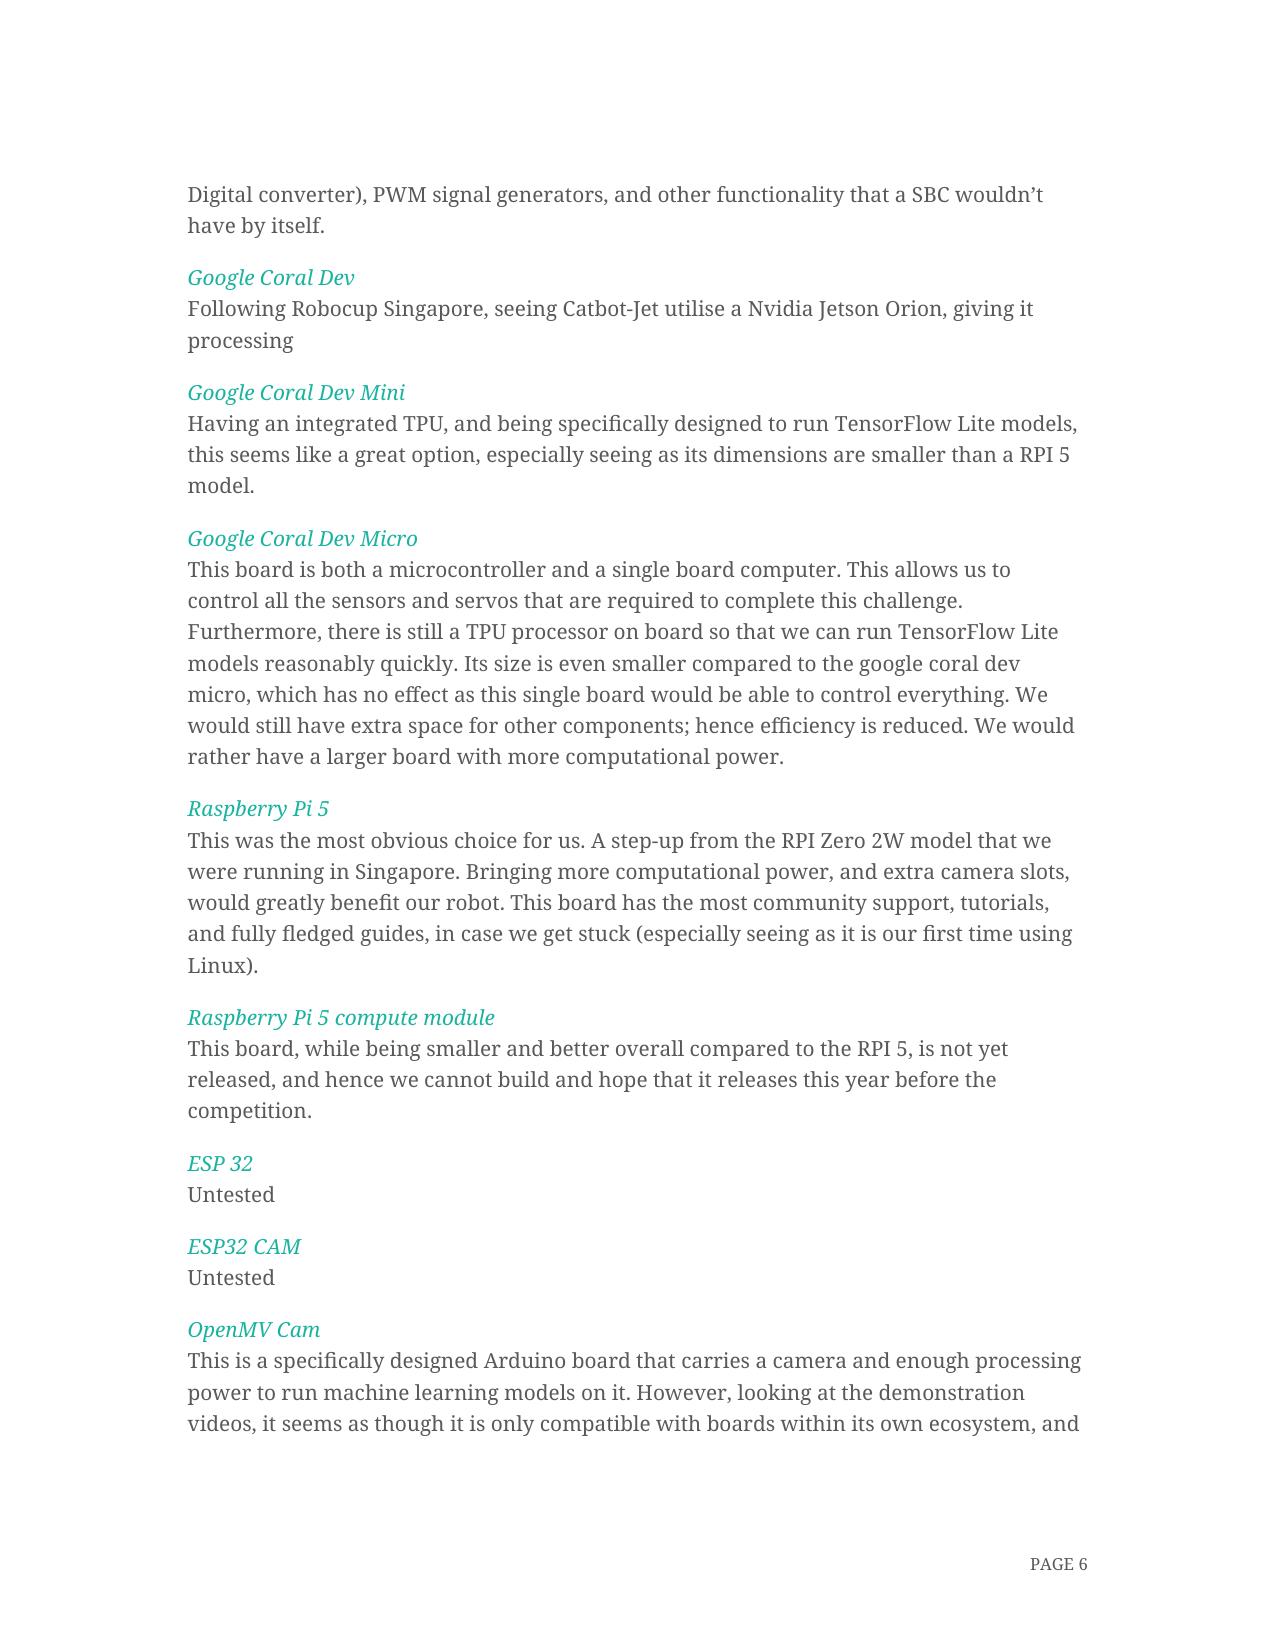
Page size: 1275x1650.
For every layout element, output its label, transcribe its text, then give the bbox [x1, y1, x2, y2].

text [187, 180, 1087, 240]
text Google Coral Dev Micro This board is both a microcontroller and a single board computer. This allows us to control all the sensors and servos that are required to complete this challenge. Furthermore, there is still a TPU processor on board so that we can run TensorFlow Lite models reasonably quickly. Its size is even smaller compared to the google coral dev micro, which has no effect as this single board would be able to control everything. We would still have extra space for other components; hence efficiency is reduced. We would rather have a larger board with more computational power. [187, 524, 1087, 771]
text Raspberry Pi 5 compute module This board, while being smaller and better overall compared to the RPI 5, is not yet released, and hence we cannot build and hope that it releases this year before the competition. [187, 1003, 1087, 1125]
text Google Coral Dev Mini Having an integrated TPU, and being specifically designed to run TensorFlow Lite models, this seems like a great option, especially seeing as its dimensions are smaller than a RPI 5 model. [187, 378, 1087, 500]
text ESP32 CAM Untested [187, 1232, 1087, 1292]
text Google Coral Dev Following Robocup Singapore, seeing Catbot-Jet utilise a Nvidia Jetson Orion, giving it processing [187, 263, 1087, 354]
text ESP 32 Untested [187, 1149, 1087, 1208]
text Raspberry Pi 5 This was the most obvious choice for us. A step-up from the RPI Zero 2W model that we were running in Singapore. Bringing more computational power, and extra camera slots, would greatly benefit our robot. This board has the most community support, tutorials, and fully fledged guides, in case we get stuck (especially seeing as it is our first time using Linux). [187, 794, 1087, 979]
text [187, 1315, 1087, 1438]
